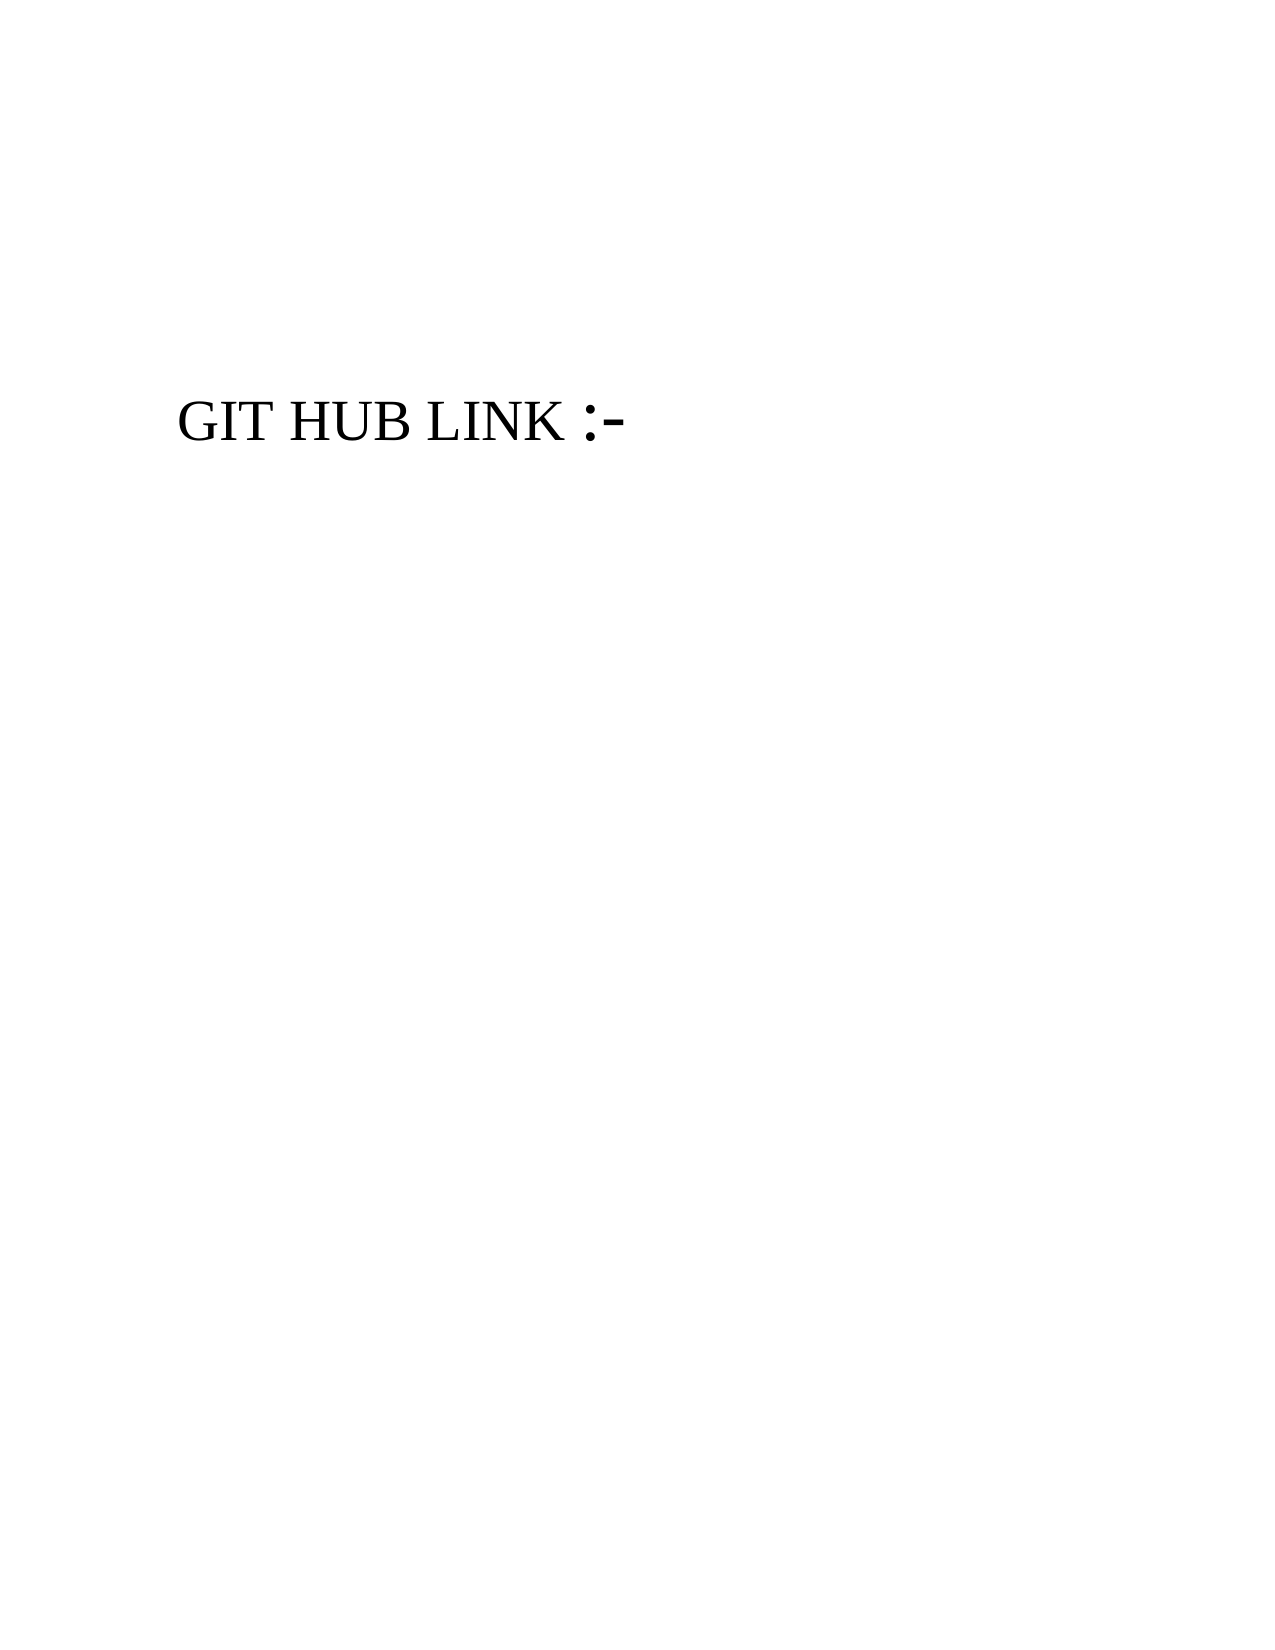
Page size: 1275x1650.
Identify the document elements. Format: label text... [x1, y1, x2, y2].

text GIT HUB LINK :- [177, 370, 1127, 456]
